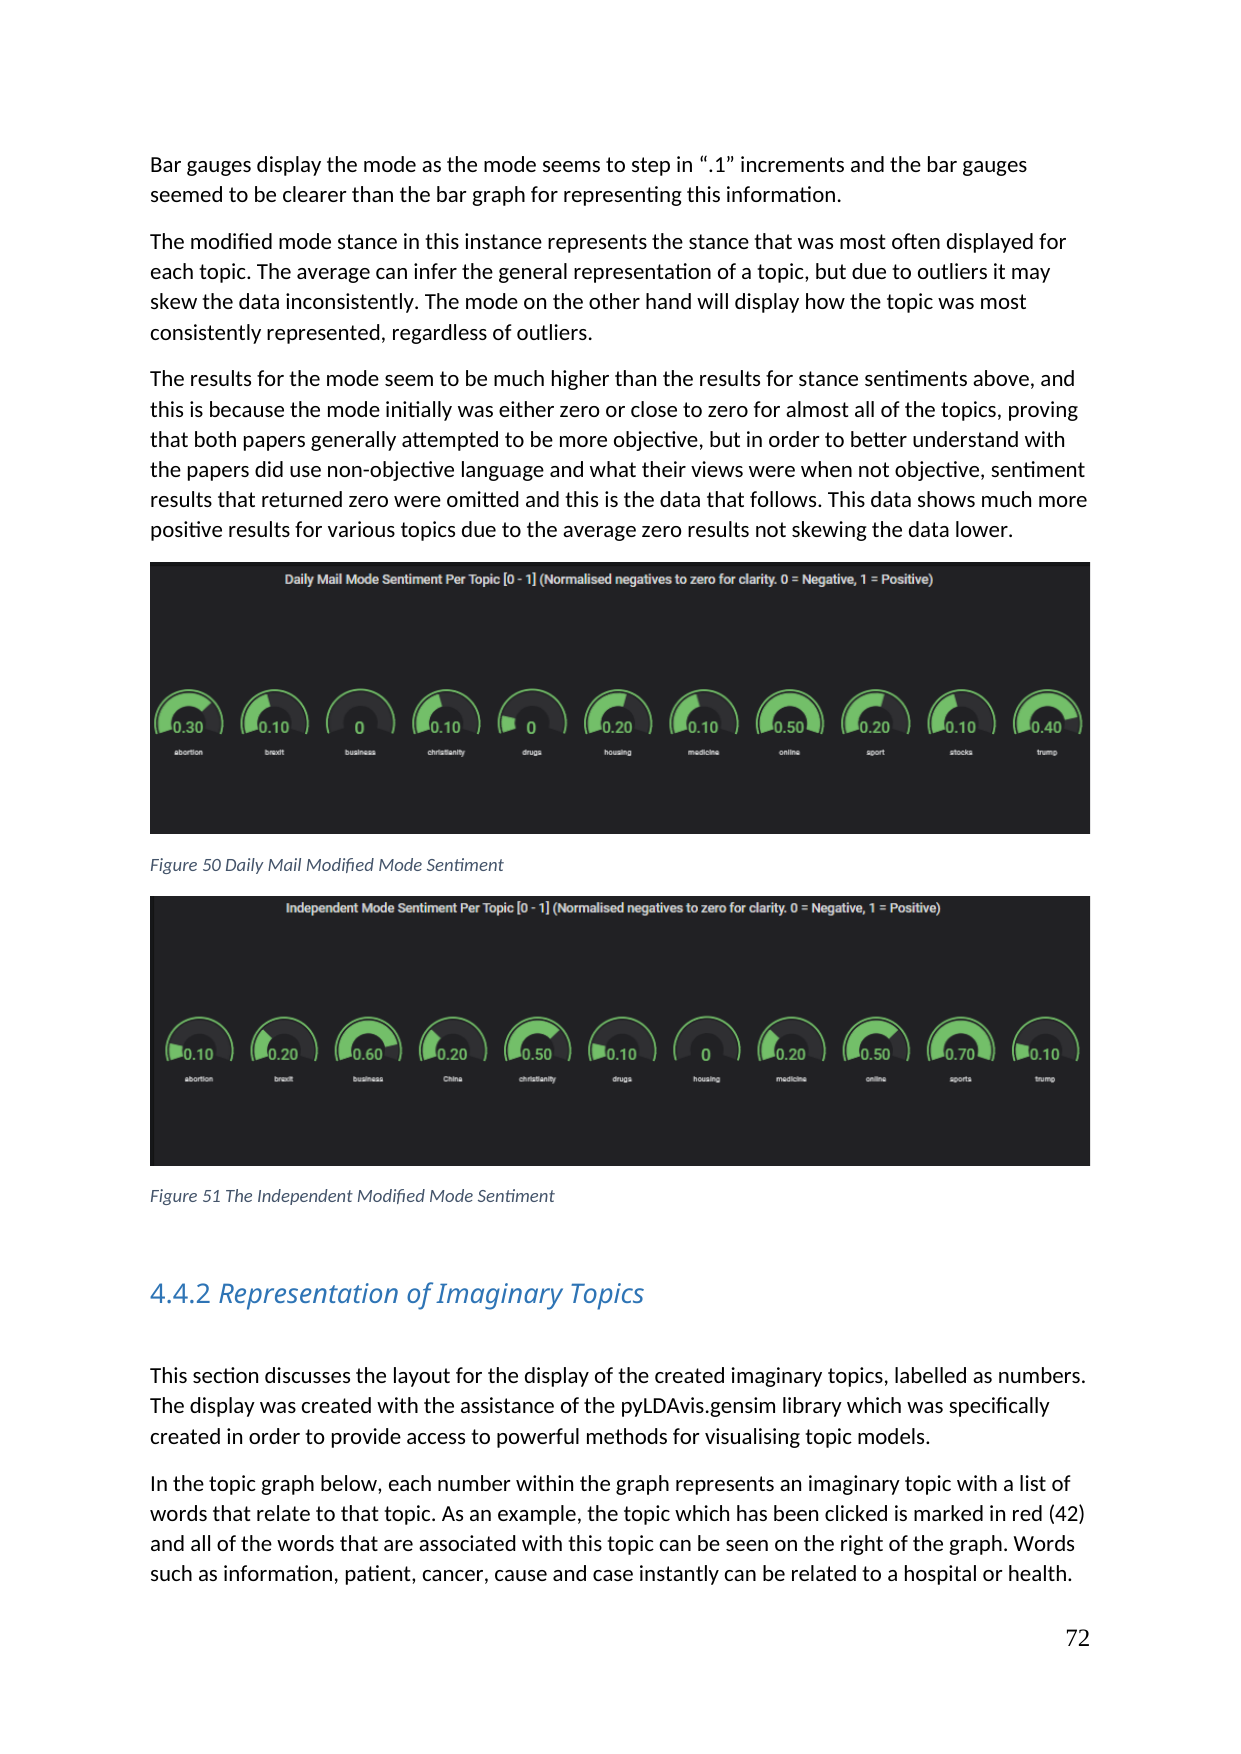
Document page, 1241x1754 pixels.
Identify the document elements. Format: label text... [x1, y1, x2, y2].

subtitle 4.4.2 Representation of Imaginary Topics [150, 1275, 1090, 1312]
picture [150, 896, 1091, 1166]
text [150, 1469, 1090, 1587]
text The results for the mode seem to be much higher than the results for stance sentiments above, and this is because the mode initially was either zero or close to zero for almost all of the topics, proving that both papers generally attempted to be more objective, but in order to better understand with the papers did use non-objective language and what their views were when not objective, sentiment results that returned zero were omitted and this is the data that follows. This data shows much more positive results for various topics due to the average zero results not skewing the data lower. [150, 364, 1090, 544]
text This section discusses the layout for the display of the created imaginary topics, labelled as numbers. The display was created with the assistance of the pyLDAvis.gensim library which was specifically created in order to provide access to powerful methods for visualising topic models. [150, 1361, 1090, 1450]
text The modified mode stance in this instance represents the stance that was most often displayed for each topic. The average can infer the general representation of a topic, but due to outliers it may skew the data inconsistently. The mode on the other hand will display how the topic was most consistently represented, regardless of outliers. [150, 227, 1090, 346]
text Bar gauges display the mode as the mode seems to step in “.1” increments and the bar gauges seemed to be clearer than the bar graph for representing this information. [150, 150, 1090, 208]
picture [150, 562, 1091, 834]
